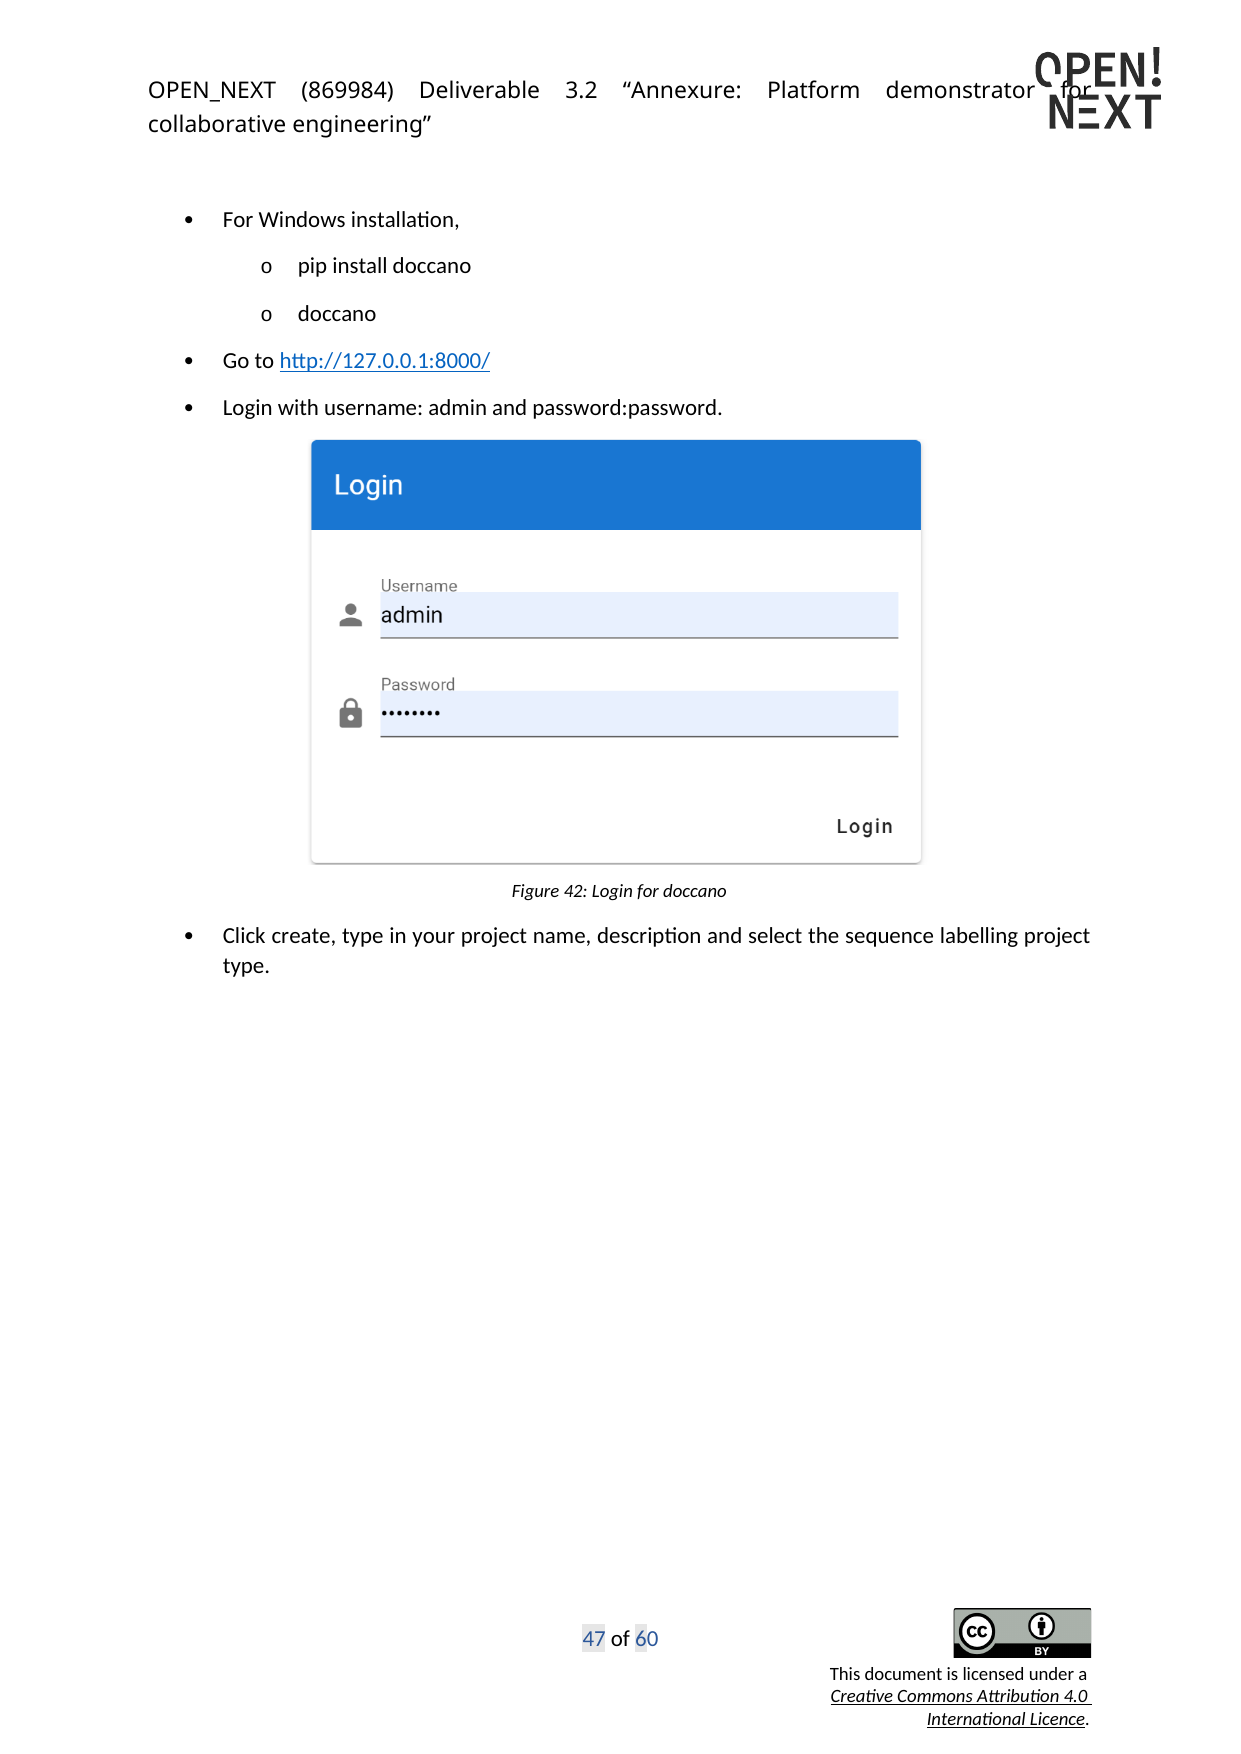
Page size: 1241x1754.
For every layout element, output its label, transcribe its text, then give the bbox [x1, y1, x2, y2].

list Login with username: admin and password:password. [185, 393, 1092, 421]
list pip install doccano [260, 252, 1092, 280]
list Go to http://127.0.0.1:8000/ [185, 346, 1092, 374]
picture [307, 439, 933, 865]
list For Windows installation, [185, 205, 1092, 233]
picture [953, 1608, 1092, 1658]
list doccano [260, 299, 1092, 328]
